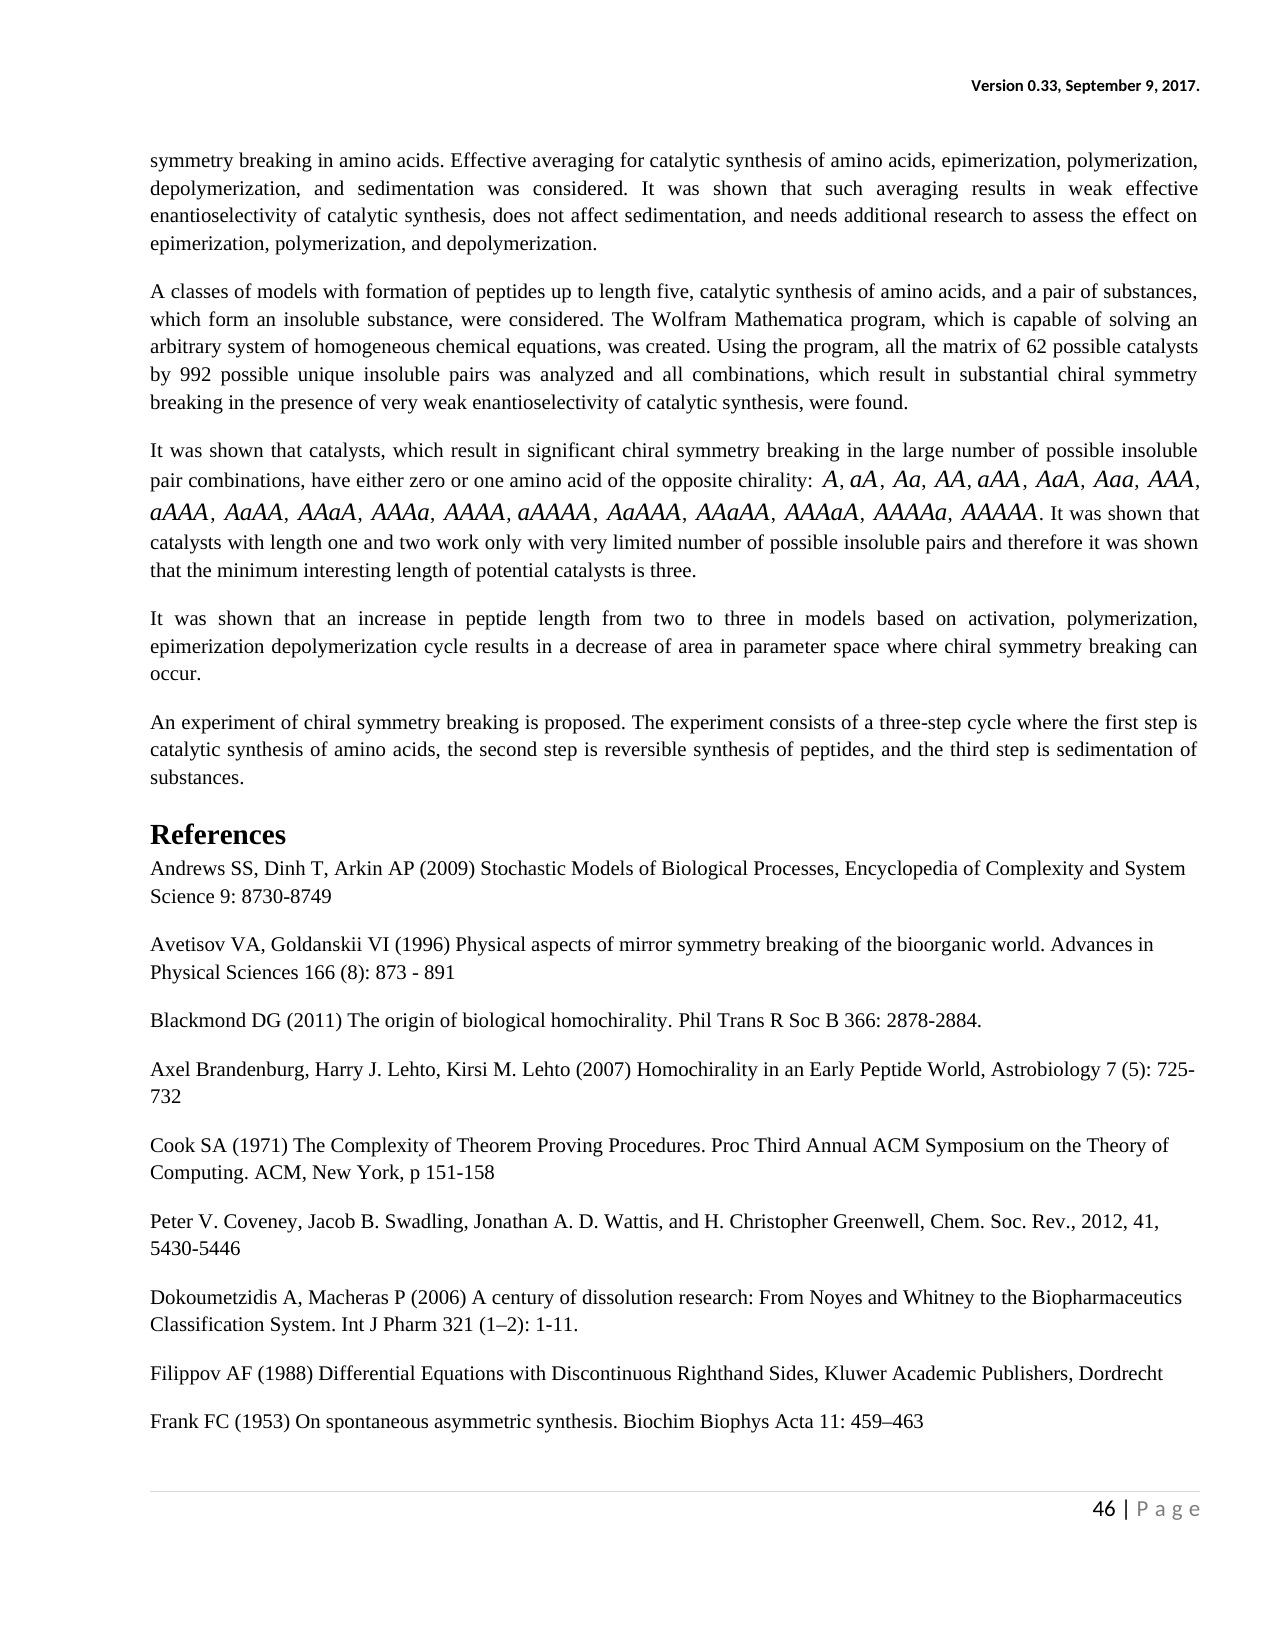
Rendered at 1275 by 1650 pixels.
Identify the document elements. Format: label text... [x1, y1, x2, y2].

text Avetisov VA, Goldanskii VI (1996) Physical aspects of mirror symmetry breaking of the bioorganic world. Advances in Physical Sciences 166 (8): 873 - 891 [150, 932, 1200, 984]
text A classes of models with formation of peptides up to length five, catalytic synthesis of amino acids, and a pair of substances, which form an insoluble substance, were considered. The Wolfram Mathematica program, which is capable of solving an arbitrary system of homogeneous chemical equations, was created. Using the program, all the matrix of 62 possible catalysts by 992 possible unique insoluble pairs was analyzed and all combinations, which result in substantial chiral symmetry breaking in the presence of very weak enantioselectivity of catalytic synthesis, were found. [150, 279, 1200, 414]
text Cook SA (1971) The Complexity of Theorem Proving Procedures. Proc Third Annual ACM Symposium on the Theory of Computing. ACM, New York, p 151-158 [150, 1132, 1200, 1184]
text An experiment of chiral symmetry breaking is proposed. The experiment consists of a three-step cycle where the first step is catalytic synthesis of amino acids, the second step is reversible synthesis of peptides, and the third step is sedimentation of substances. [150, 709, 1200, 789]
text Peter V. Coveney, Jacob B. Swadling, Jonathan A. D. Wattis, and H. Christopher Greenwell, Chem. Soc. Rev., 2012, 41, 5430-5446 [150, 1208, 1200, 1260]
text Dokoumetzidis A, Macheras P (2006) A century of dissolution research: From Noyes and Whitney to the Biopharmaceutics Classification System. Int J Pharm 321 (1–2): 1-11. [150, 1284, 1200, 1336]
text Blackmond DG (2011) The origin of biological homochirality. Phil Trans R Soc B 366: 2878-2884. [150, 1008, 1200, 1032]
text Axel Brandenburg, Harry J. Lehto, Kirsi M. Lehto (2007) Homochirality in an Early Peptide World, Astrobiology 7 (5): 725-732 [150, 1056, 1200, 1108]
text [150, 148, 1200, 255]
text It was shown that an increase in peptide length from two to three in models based on activation, polymerization, epimerization depolymerization cycle results in a decrease of area in parameter space where chiral symmetry breaking can occur. [150, 606, 1200, 685]
text Filippov AF (1988) Differential Equations with Discontinuous Righthand Sides, Kluwer Academic Publishers, Dordrecht [150, 1361, 1200, 1385]
text Andrews SS, Dinh T, Arkin AP (2009) Stochastic Models of Biological Processes, Encyclopedia of Complexity and System Science 9: 8730-8749 [150, 856, 1200, 908]
text Frank FC (1953) On spontaneous asymmetric synthesis. Biochim Biophys Acta 11: 459–463 [150, 1409, 1200, 1433]
text It was shown that catalysts, which result in significant chiral symmetry breaking in the large number of possible insoluble pair combinations, have either zero or one amino acid of the opposite chirality: , , , , , , , , , , , , , , , , , , . It was shown that catalysts with length one and two work only with very limited number of possible insoluble pairs and therefore it was shown that the minimum interesting length of potential catalysts is three. [150, 438, 1200, 582]
subtitle References [150, 817, 1200, 851]
